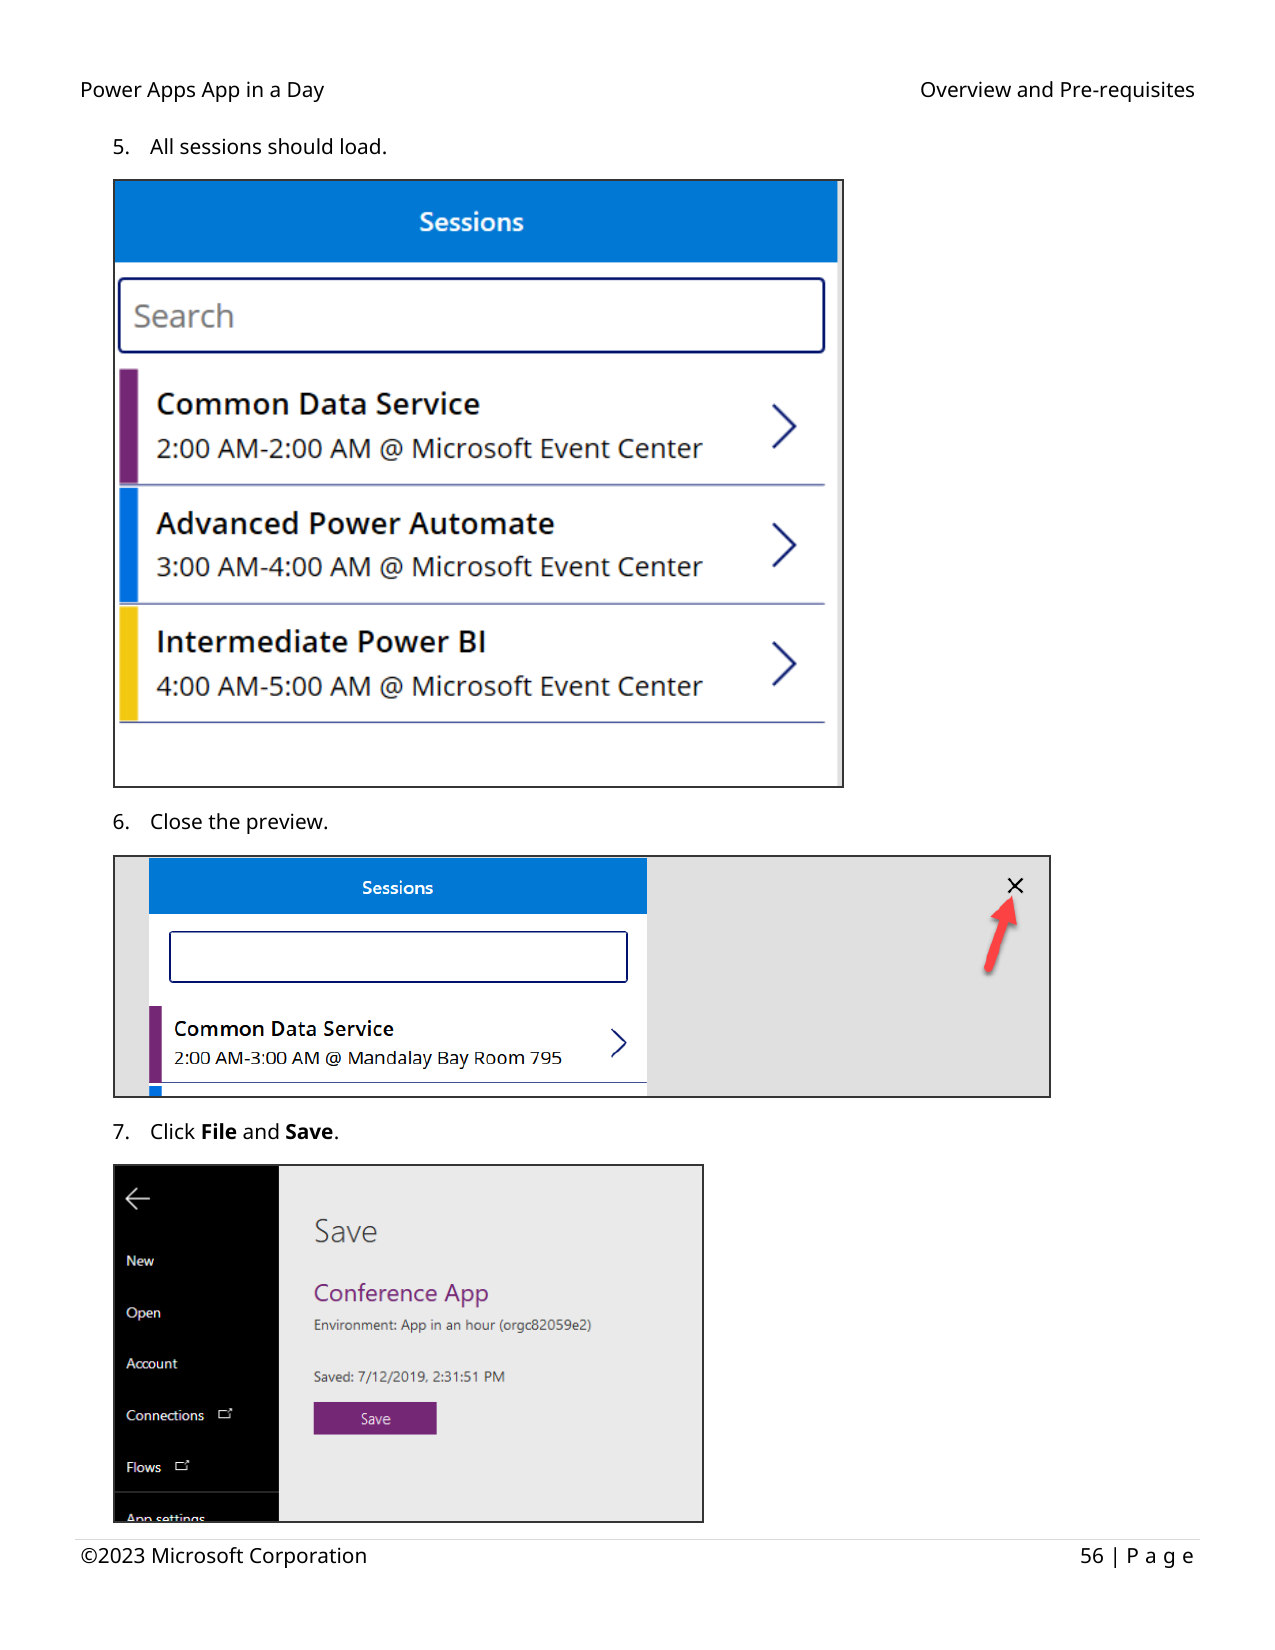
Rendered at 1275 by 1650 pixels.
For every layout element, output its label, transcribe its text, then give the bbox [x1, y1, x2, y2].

list Click File and Save. [112, 1117, 1200, 1145]
picture [115, 857, 1049, 1096]
picture [115, 1166, 702, 1521]
list All sessions should load. [112, 132, 1200, 160]
picture [115, 181, 842, 786]
list Close the preview. [112, 807, 1200, 836]
